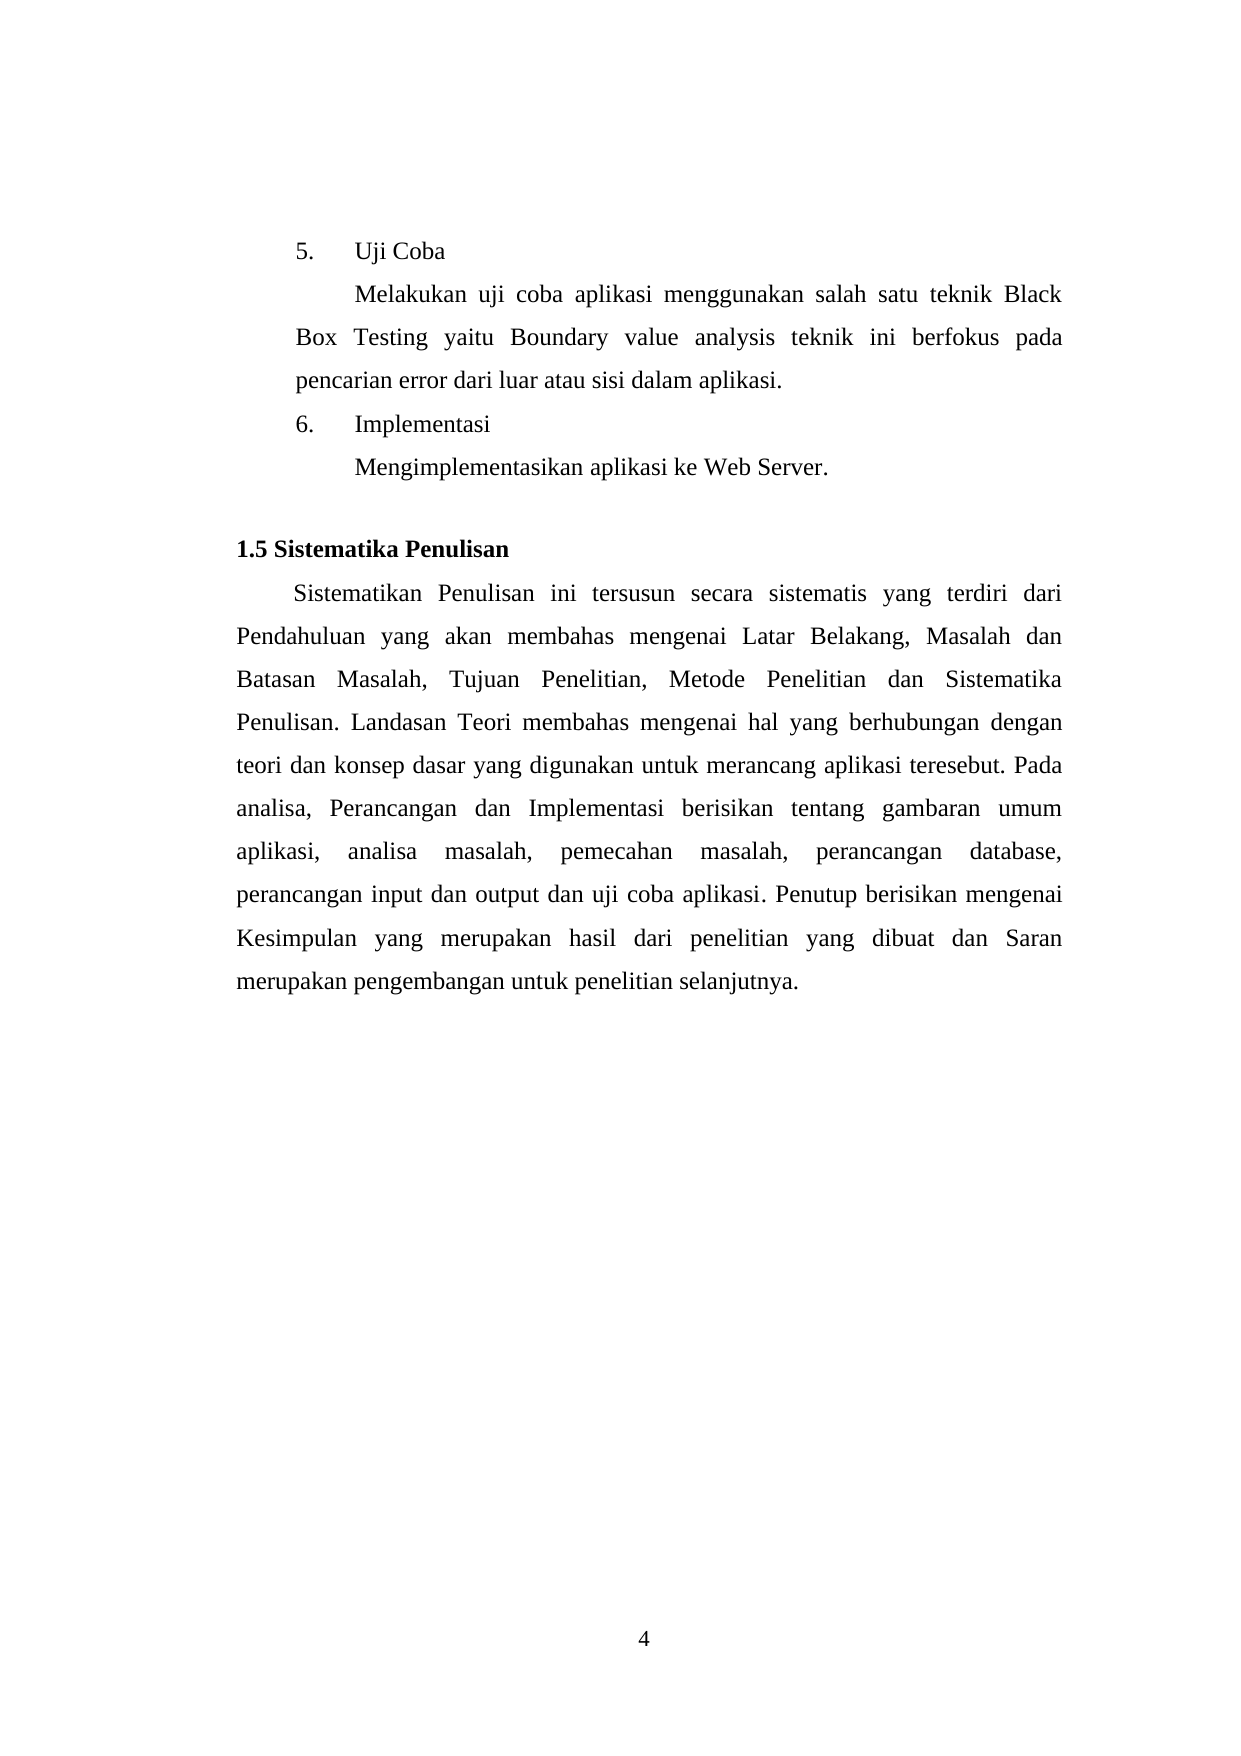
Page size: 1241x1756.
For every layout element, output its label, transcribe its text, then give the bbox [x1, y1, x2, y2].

text Mengimplementasikan aplikasi ke Web Server. [354, 452, 1063, 481]
subtitle Sistematika Penulisan [236, 534, 1063, 563]
text Melakukan uji coba aplikasi menggunakan salah satu teknik Black Box Testing yaitu Boundary value analysis teknik ini berfokus pada pencarian error dari luar atau sisi dalam aplikasi. [295, 279, 1063, 394]
list Implementasi [295, 409, 1063, 437]
list Uji Coba [295, 236, 1063, 265]
text Sistematikan Penulisan ini tersusun secara sistematis yang terdiri dari Pendahuluan yang akan membahas mengenai Latar Belakang, Masalah dan Batasan Masalah, Tujuan Penelitian, Metode Penelitian dan Sistematika Penulisan. Landasan Teori membahas mengenai hal yang berhubungan dengan teori dan konsep dasar yang digunakan untuk merancang aplikasi teresebut. Pada analisa, Perancangan dan Implementasi berisikan tentang gambaran umum aplikasi, analisa masalah, pemecahan masalah, perancangan database, perancangan input dan output dan uji coba aplikasi. Penutup berisikan mengenai Kesimpulan yang merupakan hasil dari penelitian yang dibuat dan Saran merupakan pengembangan untuk penelitian selanjutnya. [236, 578, 1063, 994]
